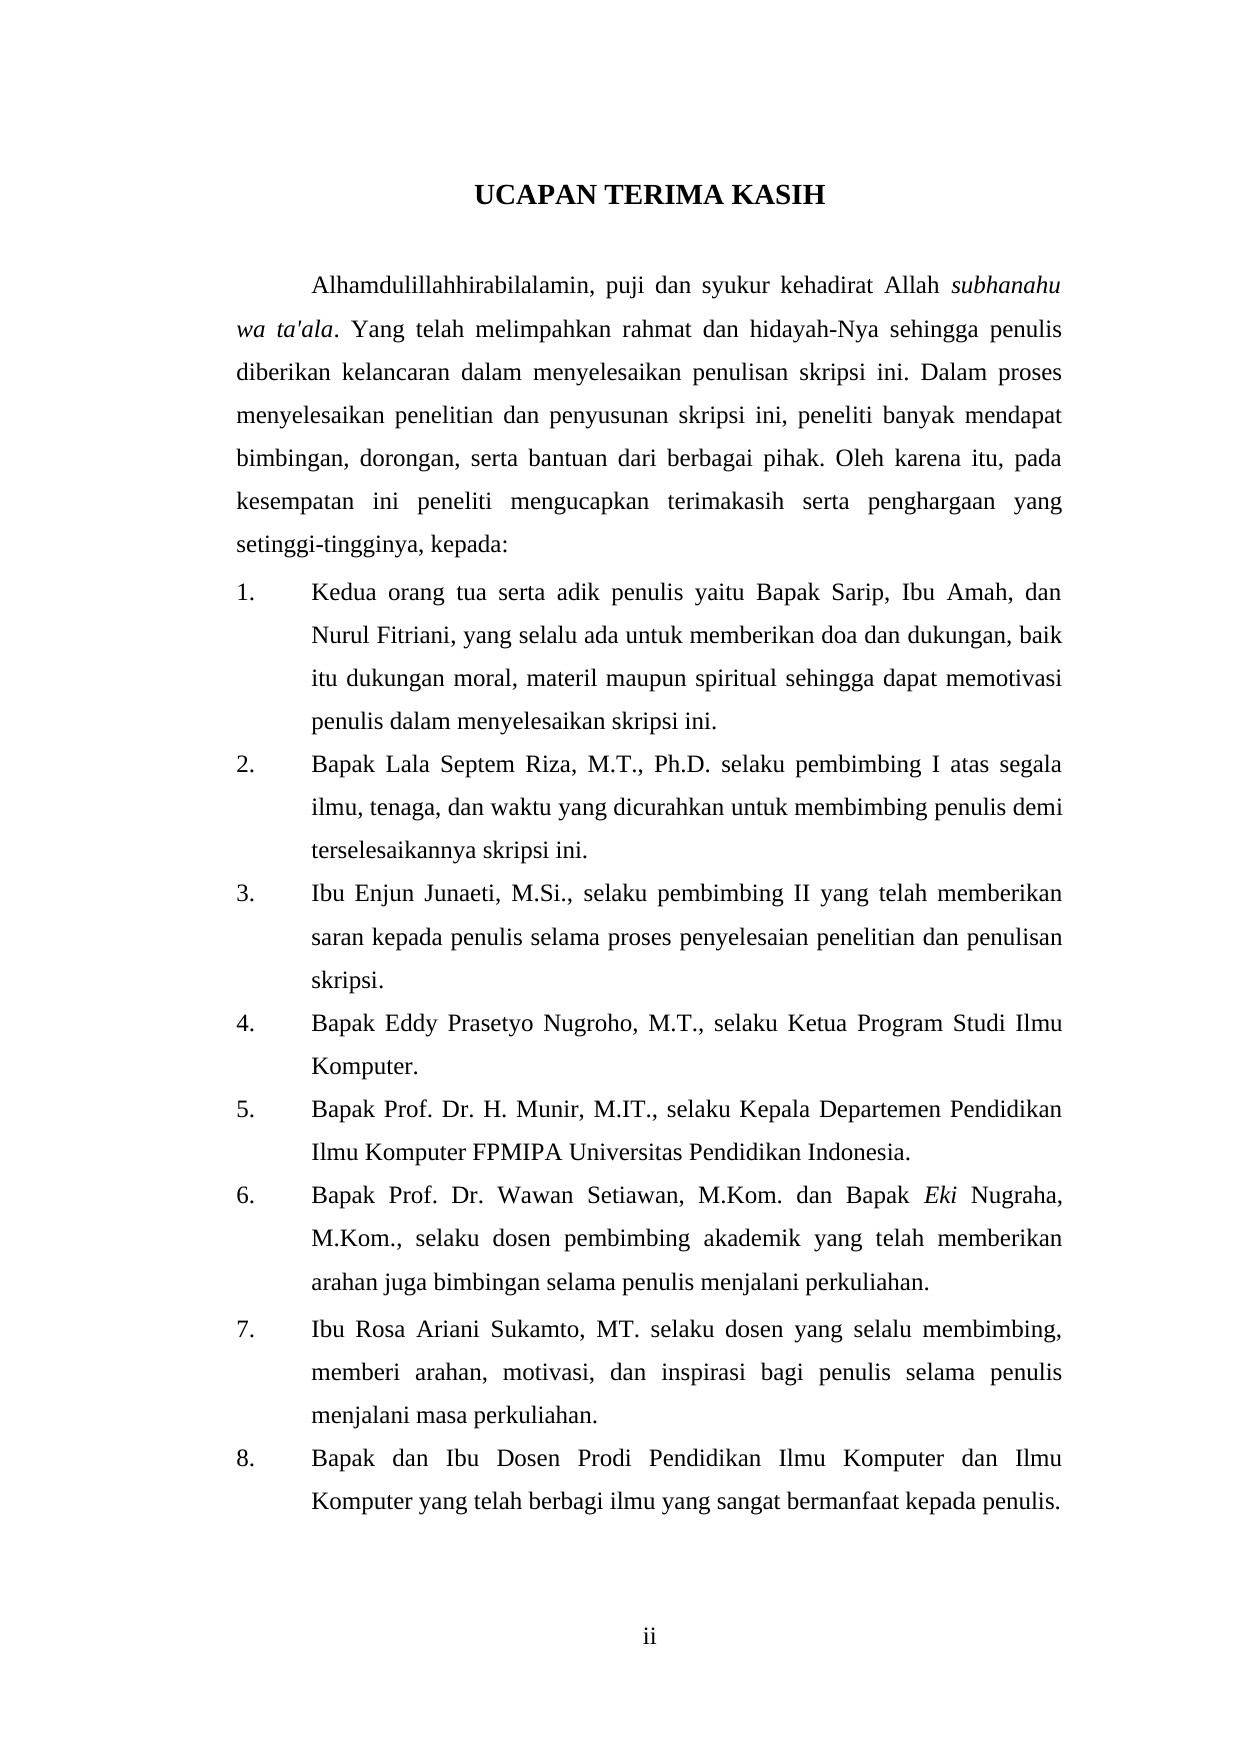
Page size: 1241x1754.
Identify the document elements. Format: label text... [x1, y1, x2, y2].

list Bapak Eddy Prasetyo Nugroho, M.T., selaku Ketua Program Studi Ilmu Komputer. [236, 1008, 1063, 1080]
list Bapak Prof. Dr. Wawan Setiawan, M.Kom. dan Bapak Eki Nugraha, M.Kom., selaku dosen pembimbing akademik yang telah memberikan arahan juga bimbingan selama penulis menjalani perkuliahan. [236, 1180, 1063, 1295]
text Alhamdulillahhirabilalamin, puji dan syukur kehadirat Allah subhanahu wa ta'ala. Yang telah melimpahkan rahmat dan hidayah-Nya sehingga penulis diberikan kelancaran dalam menyelesaikan penulisan skripsi ini. Dalam proses menyelesaikan penelitian dan penyusunan skripsi ini, peneliti banyak mendapat bimbingan, dorongan, serta bantuan dari berbagai pihak. Oleh karena itu, pada kesempatan ini peneliti mengucapkan terimakasih serta penghargaan yang setinggi-tingginya, kepada: [236, 271, 1063, 558]
list Bapak Prof. Dr. H. Munir, M.IT., selaku Kepala Departemen Pendidikan Ilmu Komputer FPMIPA Universitas Pendidikan Indonesia. [236, 1094, 1063, 1166]
list Bapak Lala Septem Riza, M.T., Ph.D. selaku pembimbing I atas segala ilmu, tenaga, dan waktu yang dicurahkan untuk membimbing penulis demi terselesaikannya skripsi ini. [236, 749, 1063, 864]
text UCAPAN TERIMA KASIH [236, 177, 1063, 211]
list Ibu Enjun Junaeti, M.Si., selaku pembimbing II yang telah memberikan saran kepada penulis selama proses penyelesaian penelitian dan penulisan skripsi. [236, 878, 1063, 993]
list Kedua orang tua serta adik penulis yaitu Bapak Sarip, Ibu Amah, dan Nurul Fitriani, yang selalu ada untuk memberikan doa dan dukungan, baik itu dukungan moral, materil maupun spiritual sehingga dapat memotivasi penulis dalam menyelesaikan skripsi ini. [236, 577, 1063, 735]
list Bapak dan Ibu Dosen Prodi Pendidikan Ilmu Komputer dan Ilmu Komputer yang telah berbagi ilmu yang sangat bermanfaat kepada penulis. [236, 1443, 1063, 1515]
list Ibu Rosa Ariani Sukamto, MT. selaku dosen yang selalu membimbing, memberi arahan, motivasi, dan inspirasi bagi penulis selama penulis menjalani masa perkuliahan. [236, 1314, 1063, 1429]
